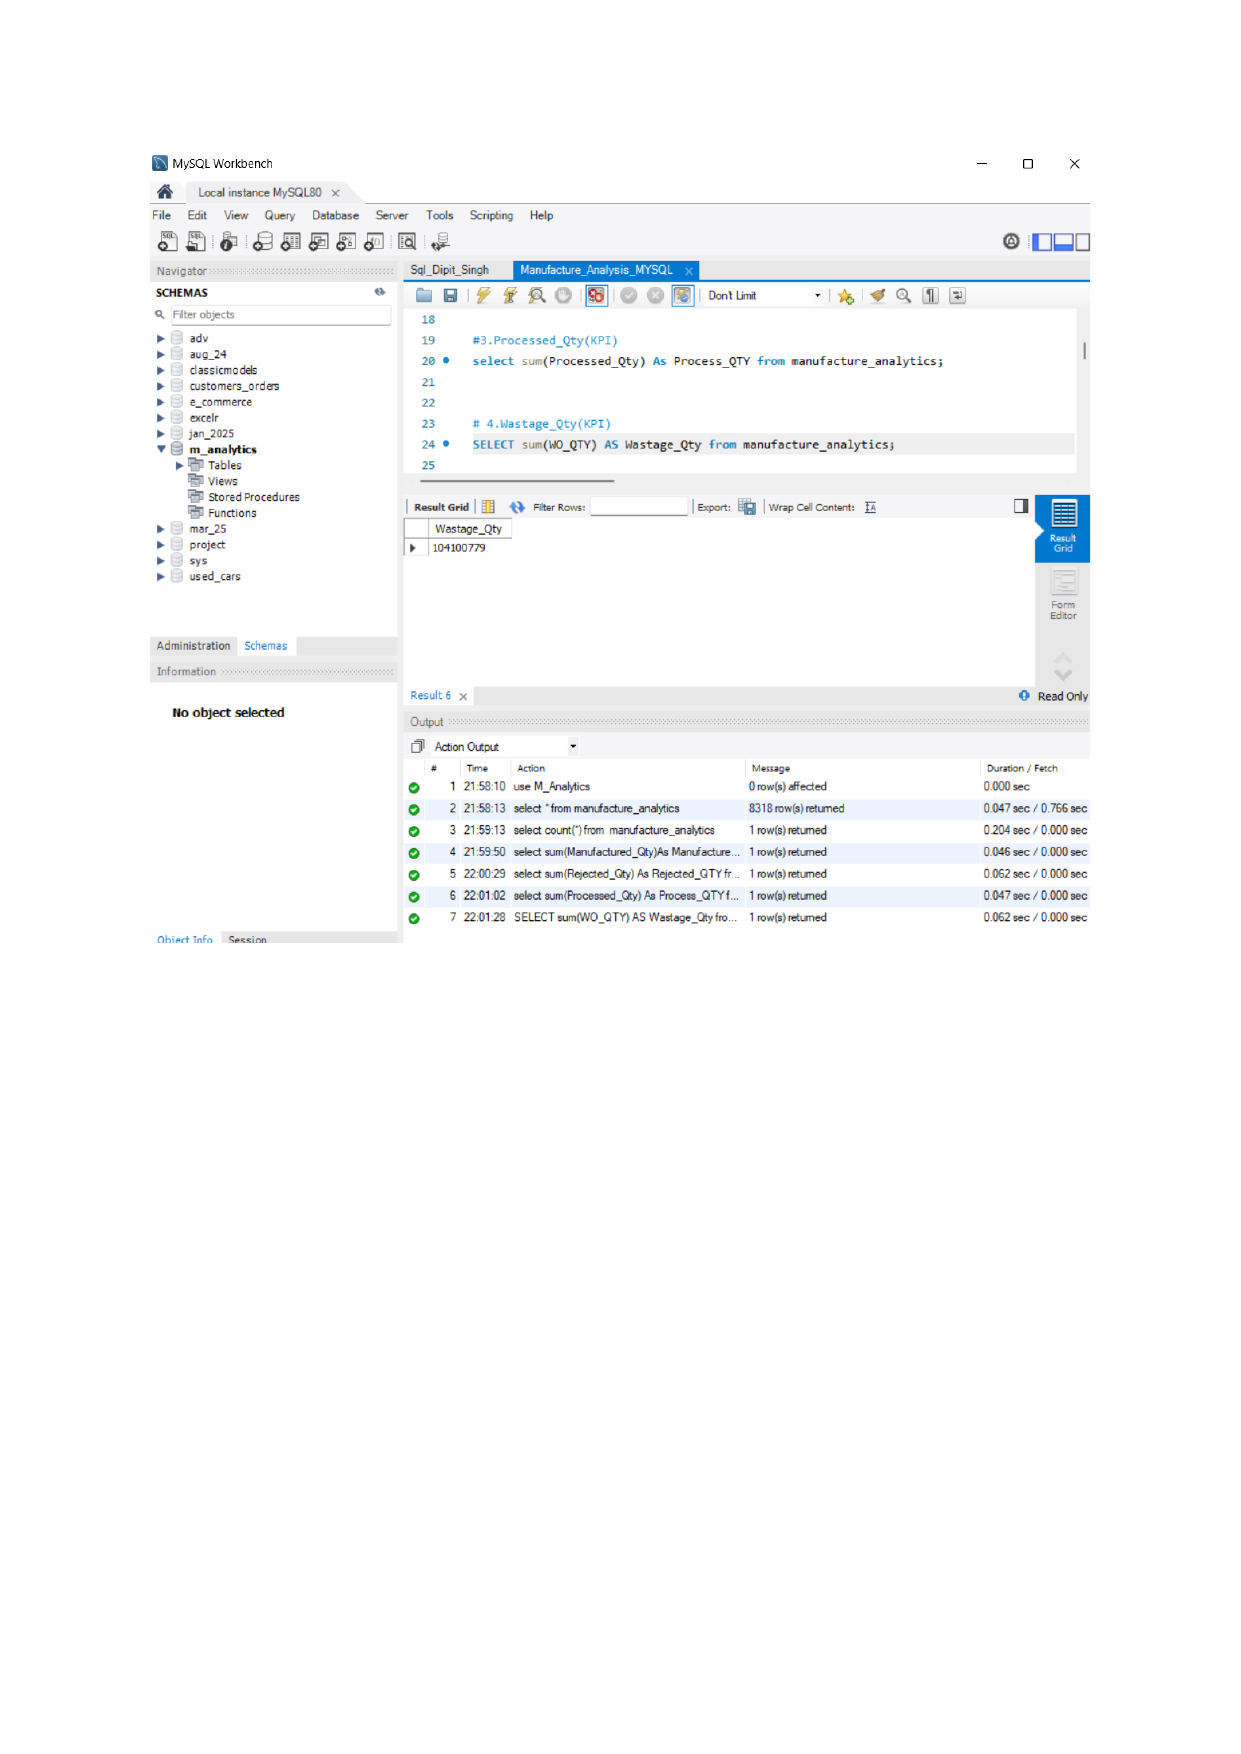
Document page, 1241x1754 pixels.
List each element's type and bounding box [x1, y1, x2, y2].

picture [150, 150, 1091, 943]
